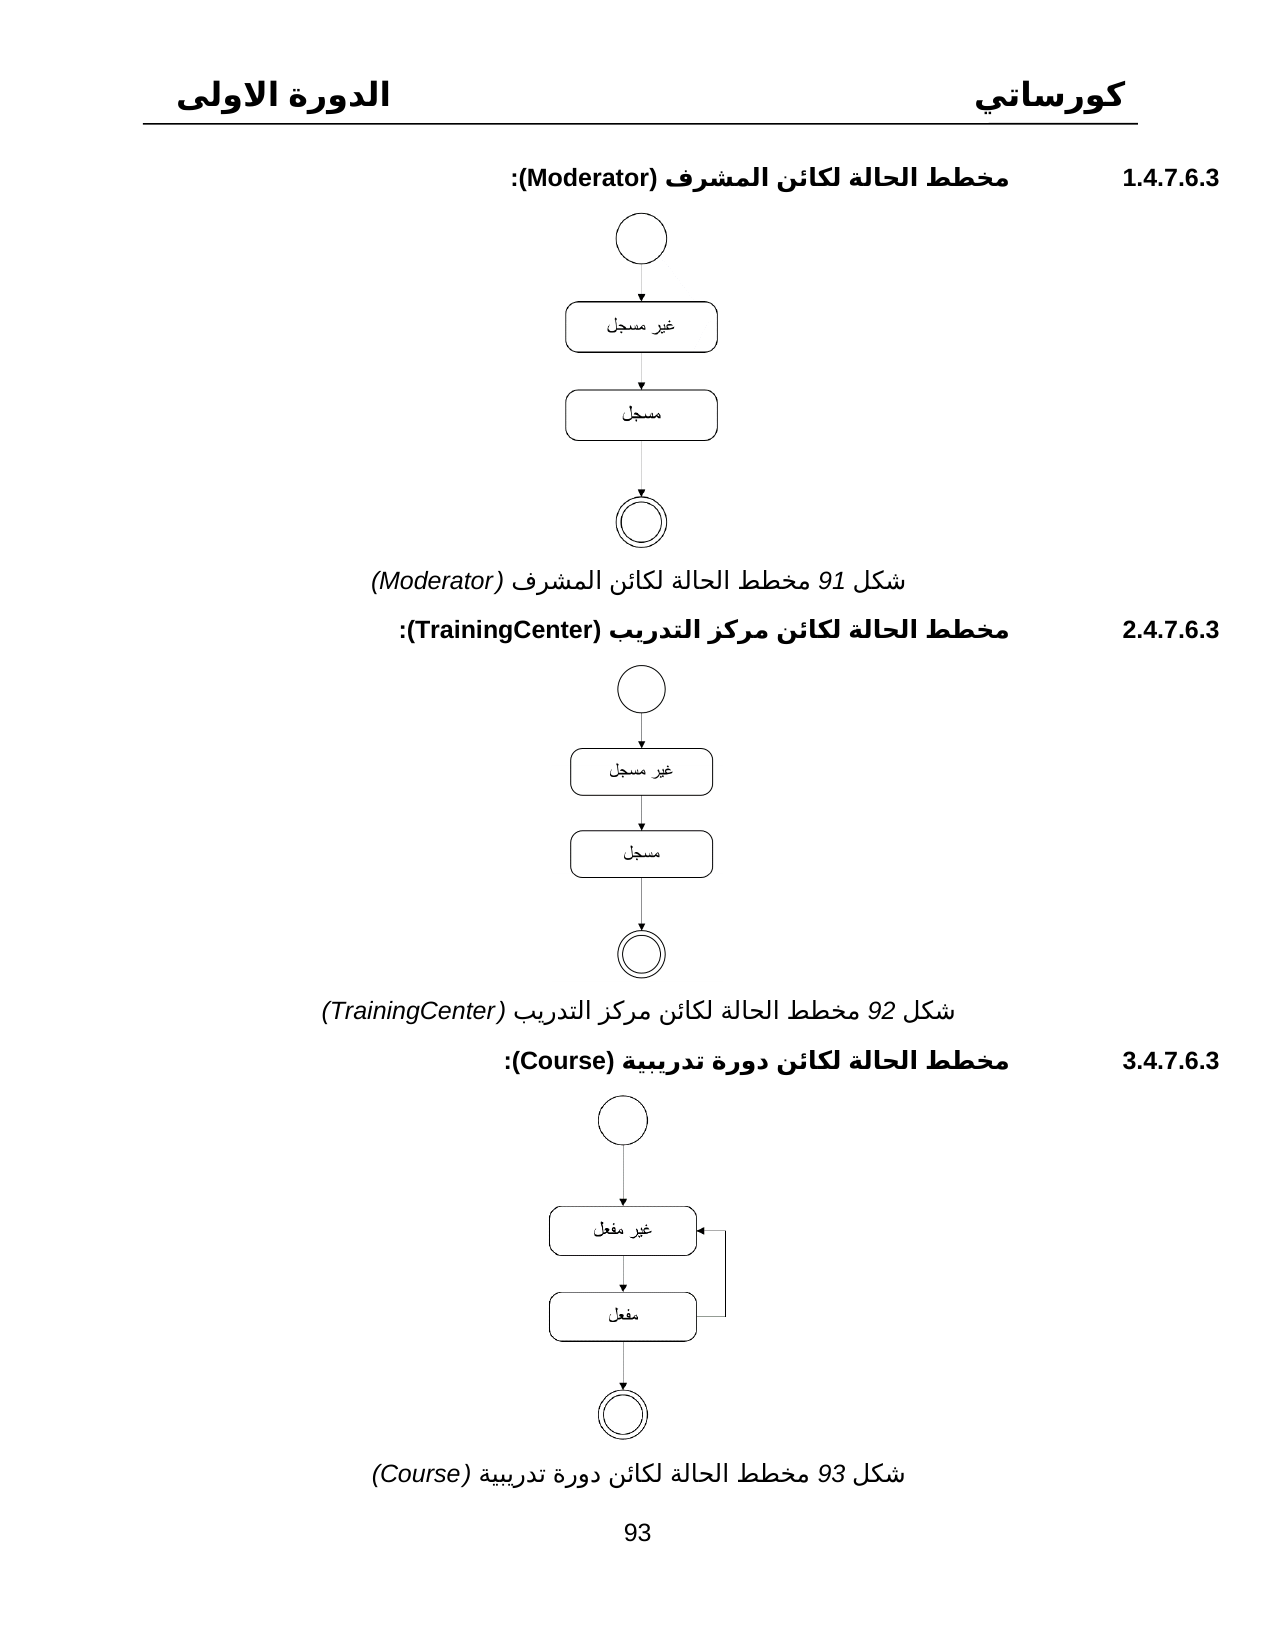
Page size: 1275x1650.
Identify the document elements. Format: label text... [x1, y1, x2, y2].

subtitle مخطط الحالة لكائن دورة تدريبية (Course): [150, 1046, 1122, 1074]
text شكل مخطط الحالة لكائن المشرف (Moderator) [150, 566, 1125, 594]
picture [551, 658, 723, 982]
text شكل مخطط الحالة لكائن مركز التدريب (TrainingCenter) [150, 996, 1125, 1025]
picture [545, 205, 729, 552]
text شكل مخطط الحالة لكائن دورة تدريبية (Course) [150, 1459, 1125, 1487]
subtitle مخطط الحالة لكائن المشرف (Moderator): [150, 162, 1122, 191]
picture [528, 1088, 747, 1445]
subtitle مخطط الحالة لكائن مركز التدريب (TrainingCenter): [150, 615, 1122, 644]
